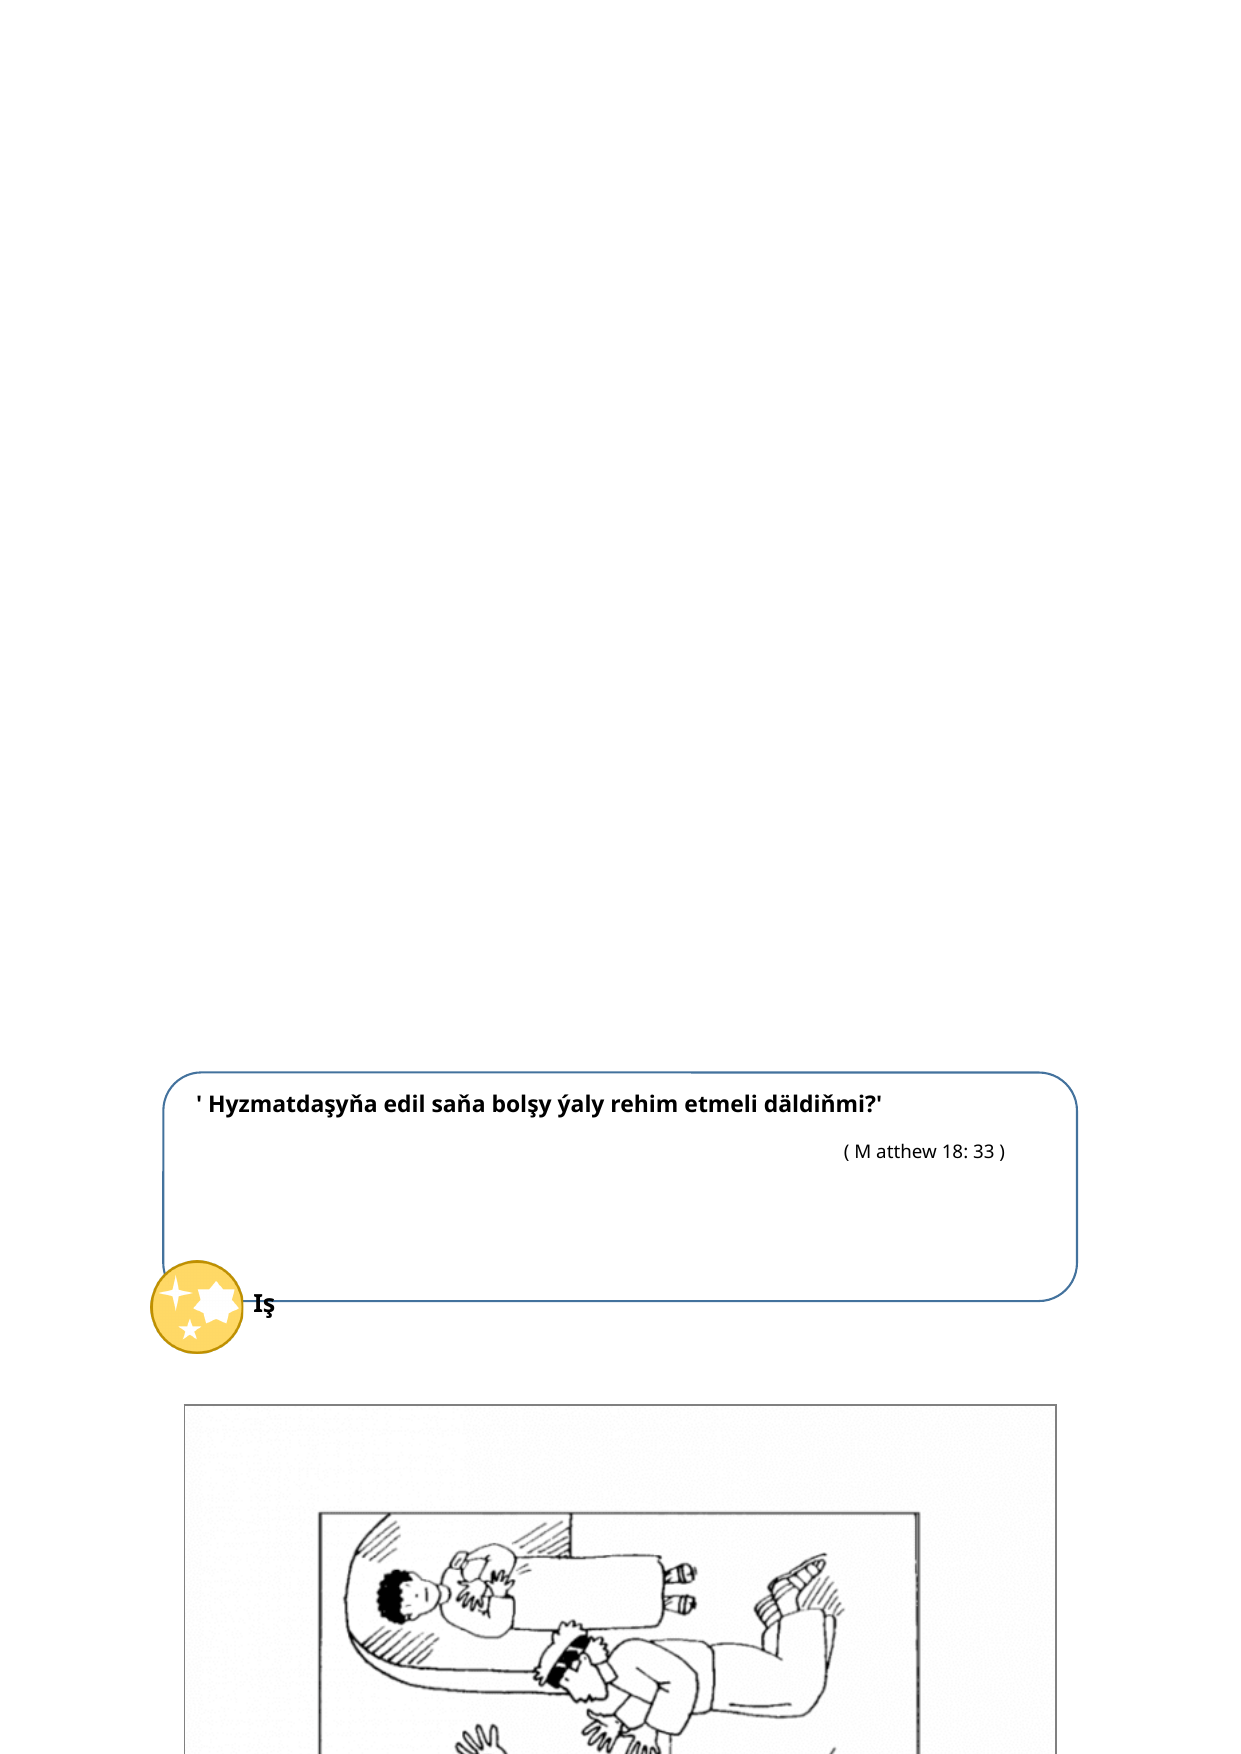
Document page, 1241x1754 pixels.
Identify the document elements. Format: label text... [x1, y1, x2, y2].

text ' Hyzmatdaşyňa edil saňa bolşy ýaly rehim etmeli däldiňmi?' [150, 1088, 1090, 1119]
picture [185, 1406, 1055, 1754]
picture [150, 1260, 244, 1354]
text ( M atthew 18: 33 ) [150, 1138, 1090, 1163]
text Iş [244, 1286, 1090, 1320]
